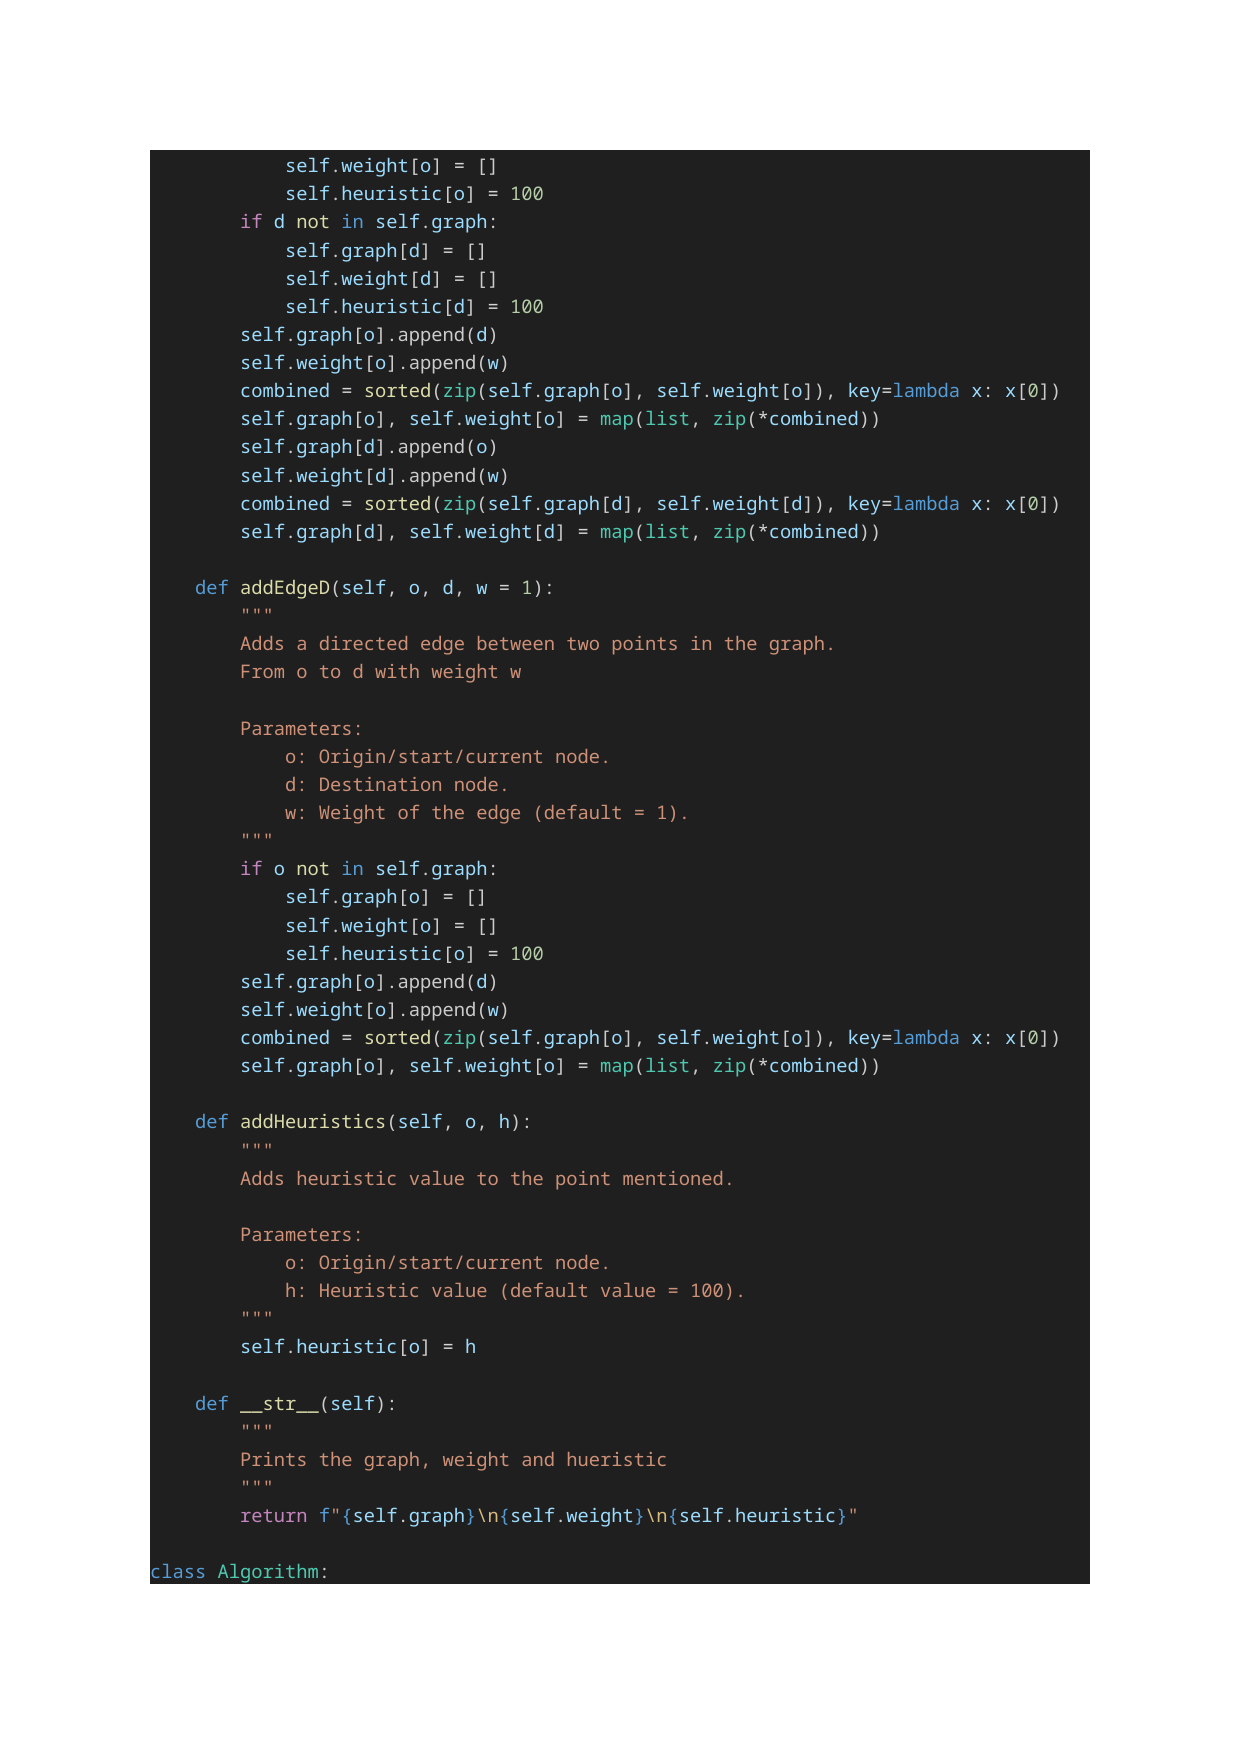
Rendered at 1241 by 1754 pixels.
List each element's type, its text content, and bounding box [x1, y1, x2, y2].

text self.weight[o].append(w) [150, 994, 1090, 1022]
text """ [150, 1472, 1090, 1500]
text self.weight[o].append(w) [150, 347, 1090, 375]
text def addHeuristics(self, o, h): [150, 1106, 1090, 1134]
text Parameters: [150, 712, 1090, 741]
text self.graph[o].append(d) [150, 966, 1090, 994]
text Adds a directed edge between two points in the graph. [150, 628, 1090, 656]
text From o to d with weight w [150, 656, 1090, 684]
text self.weight[o] = [] [150, 909, 1090, 937]
text w: Weight of the edge (default = 1). [150, 797, 1090, 825]
text return f"{self.graph}\n{self.weight}\n{self.heuristic}" [150, 1500, 1090, 1528]
text self.graph[d], self.weight[d] = map(list, zip(*combined)) [150, 516, 1090, 544]
text self.graph[d] = [] [150, 234, 1090, 262]
text self.weight[o] = [] [150, 150, 1090, 178]
text """ [150, 1416, 1090, 1444]
text Parameters: [150, 1219, 1090, 1247]
text Prints the graph, weight and hueristic [150, 1444, 1090, 1472]
text o: Origin/start/current node. [150, 1247, 1090, 1275]
text self.heuristic[o] = 100 [150, 937, 1090, 966]
text def addEdgeD(self, o, d, w = 1): [150, 572, 1090, 600]
text self.graph[o].append(d) [150, 319, 1090, 347]
text """ [150, 1303, 1090, 1331]
text """ [150, 825, 1090, 853]
text if o not in self.graph: [150, 853, 1090, 881]
text self.graph[o], self.weight[o] = map(list, zip(*combined)) [150, 1050, 1090, 1078]
text self.heuristic[d] = 100 [150, 291, 1090, 319]
text self.heuristic[o] = h [150, 1331, 1090, 1359]
text self.graph[d].append(o) [150, 431, 1090, 459]
text h: Heuristic value (default value = 100). [150, 1275, 1090, 1303]
text Adds heuristic value to the point mentioned. [150, 1162, 1090, 1191]
text def __str__(self): [150, 1387, 1090, 1416]
text self.weight[d].append(w) [150, 459, 1090, 487]
text class Algorithm: [150, 1556, 1090, 1584]
text combined = sorted(zip(self.graph[d], self.weight[d]), key=lambda x: x[0]) [150, 487, 1090, 516]
text o: Origin/start/current node. [150, 741, 1090, 769]
text self.heuristic[o] = 100 [150, 178, 1090, 206]
text combined = sorted(zip(self.graph[o], self.weight[o]), key=lambda x: x[0]) [150, 375, 1090, 403]
text d: Destination node. [150, 769, 1090, 797]
text """ [150, 1134, 1090, 1162]
text self.weight[d] = [] [150, 262, 1090, 291]
text """ [150, 600, 1090, 628]
text if d not in self.graph: [150, 206, 1090, 234]
text self.graph[o] = [] [150, 881, 1090, 909]
text combined = sorted(zip(self.graph[o], self.weight[o]), key=lambda x: x[0]) [150, 1022, 1090, 1050]
text self.graph[o], self.weight[o] = map(list, zip(*combined)) [150, 403, 1090, 431]
